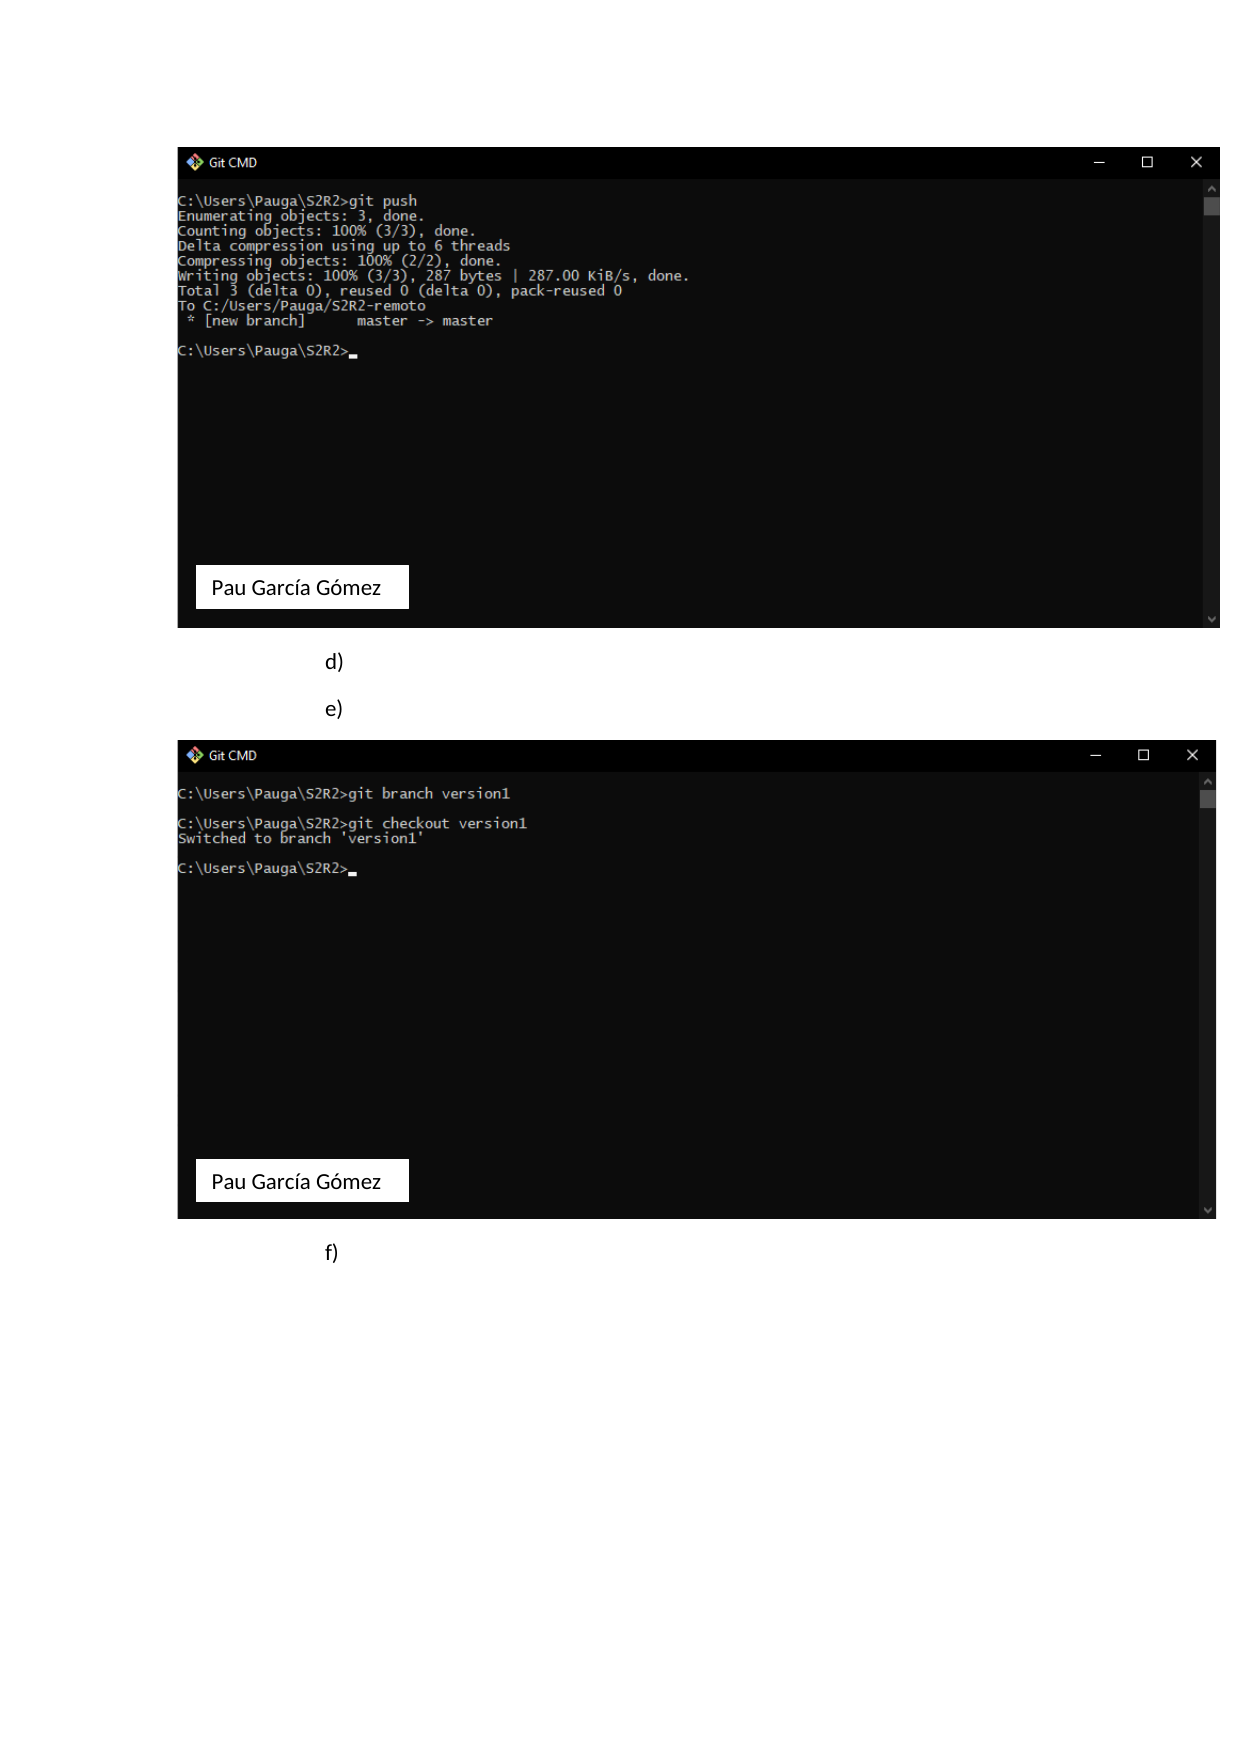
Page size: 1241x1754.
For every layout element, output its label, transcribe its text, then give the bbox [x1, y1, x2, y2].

text f) [177, 1238, 1063, 1266]
text d) [177, 647, 1063, 675]
text e) [177, 694, 1063, 722]
picture [177, 147, 1220, 628]
picture [177, 740, 1217, 1219]
